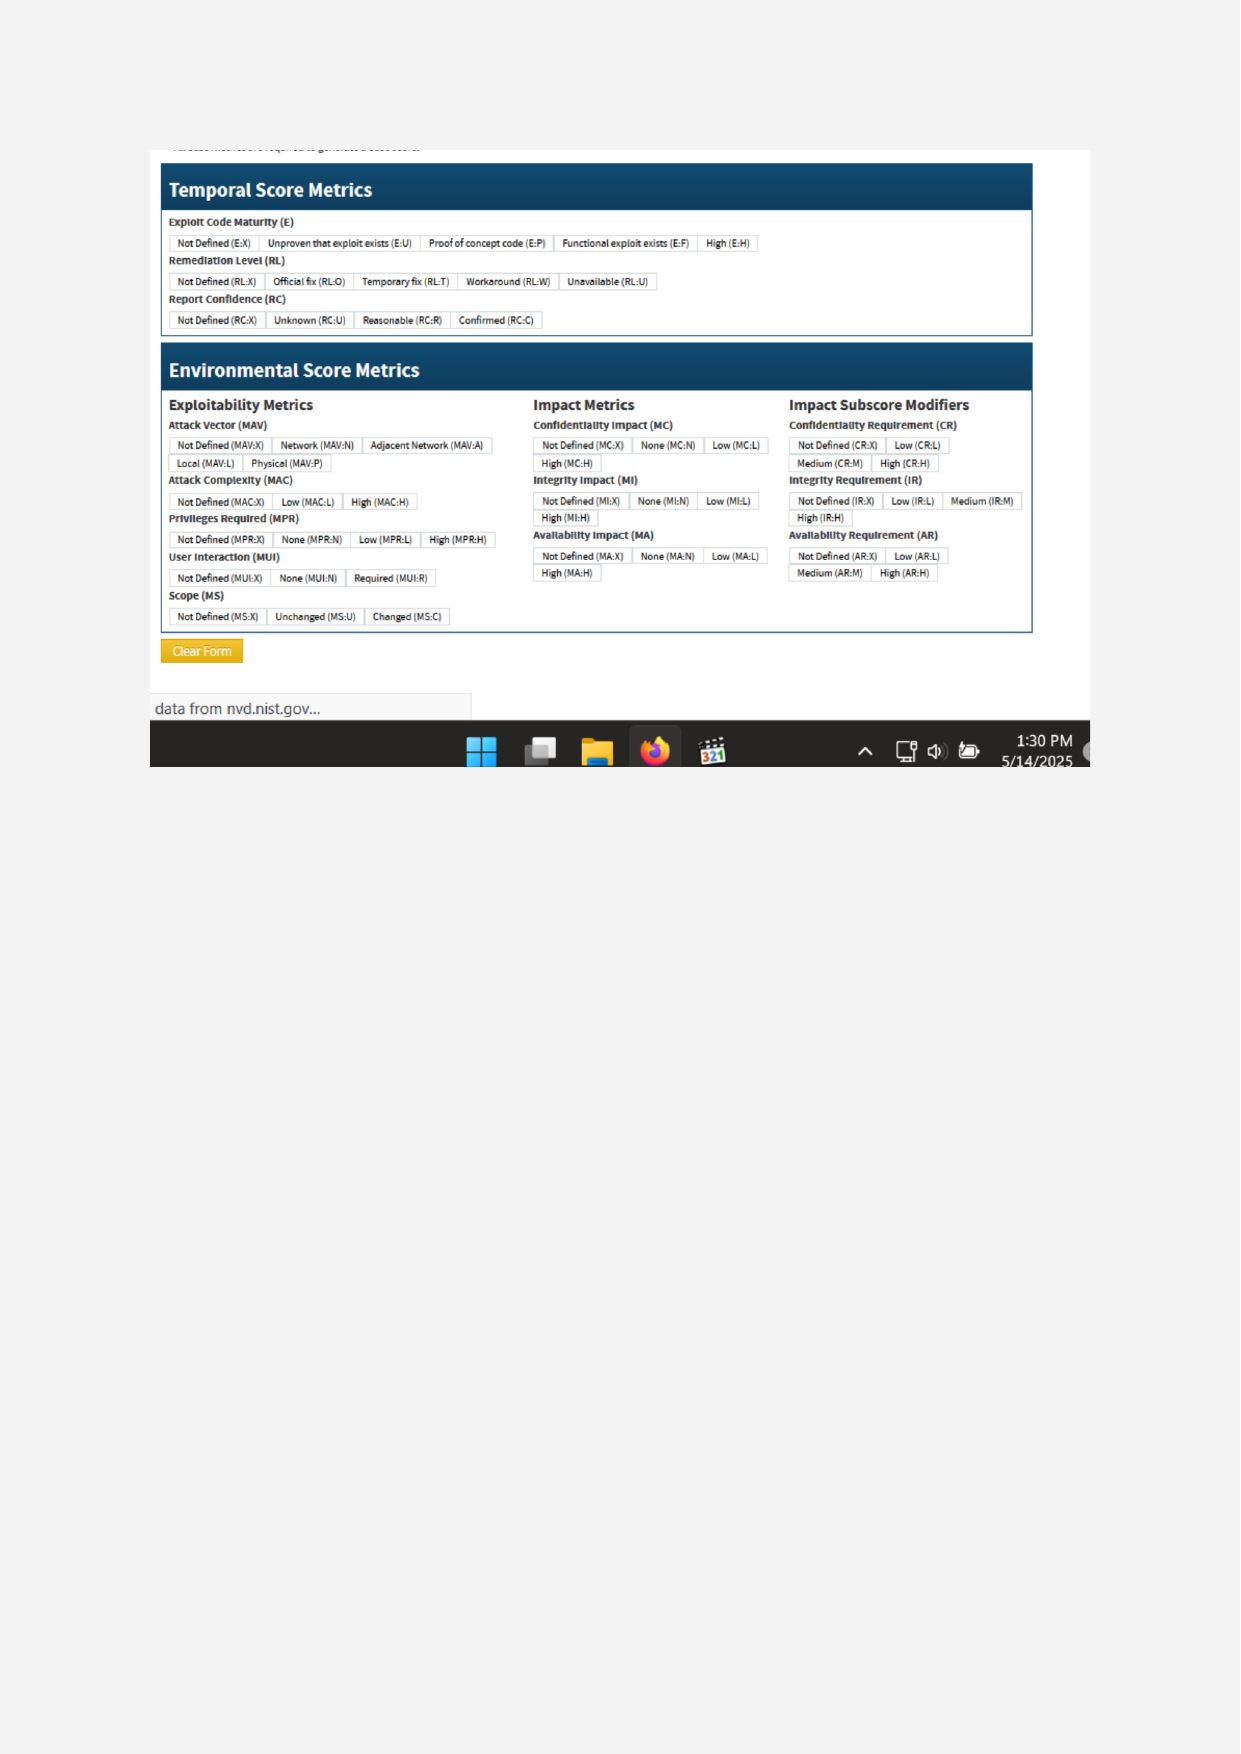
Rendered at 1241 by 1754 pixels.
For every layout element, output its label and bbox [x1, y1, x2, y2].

picture [150, 150, 1091, 767]
